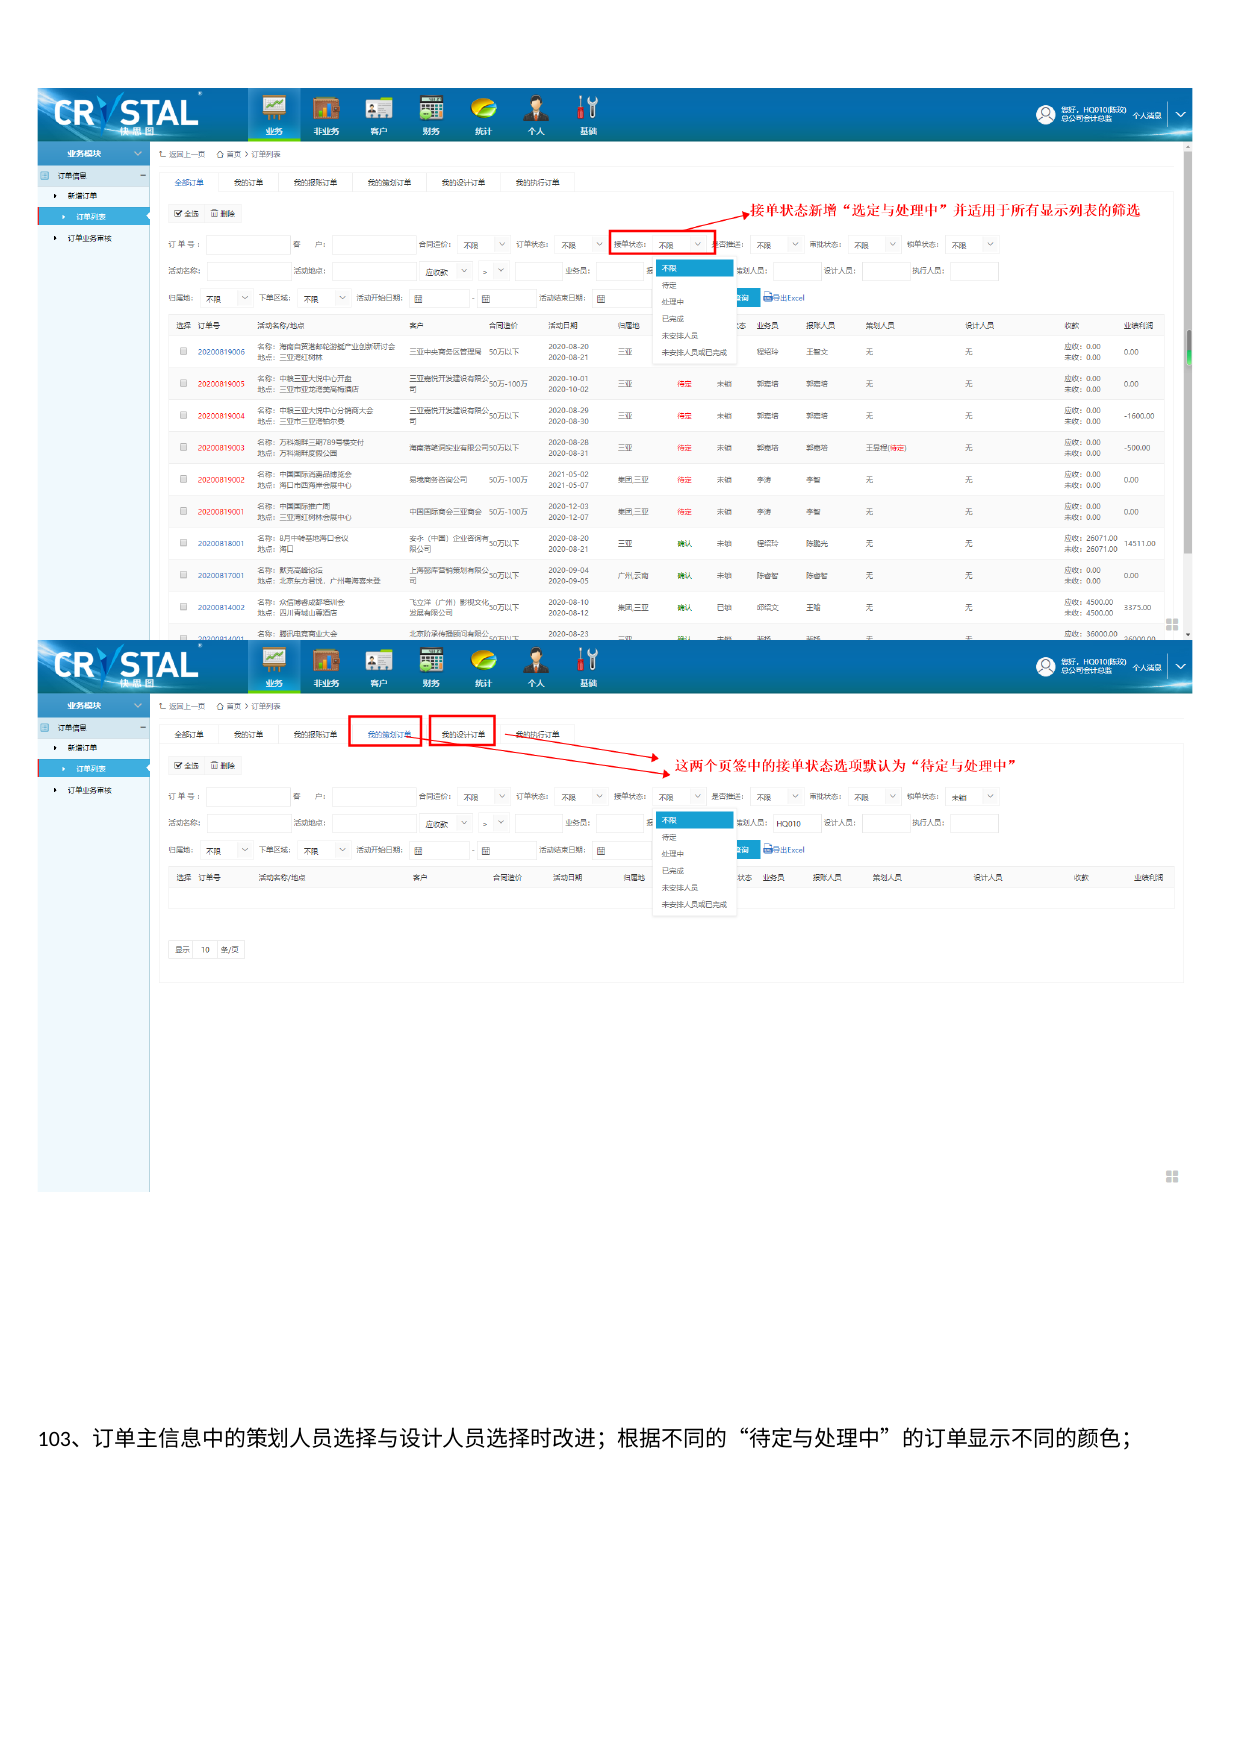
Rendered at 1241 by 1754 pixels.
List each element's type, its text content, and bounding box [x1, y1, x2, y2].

list 订单主信息中的策划人员选择与设计人员选择时改进；根据不同的“待定与处理中”的订单显示不同的颜色； [37, 1421, 1194, 1453]
picture [37, 88, 1193, 1192]
